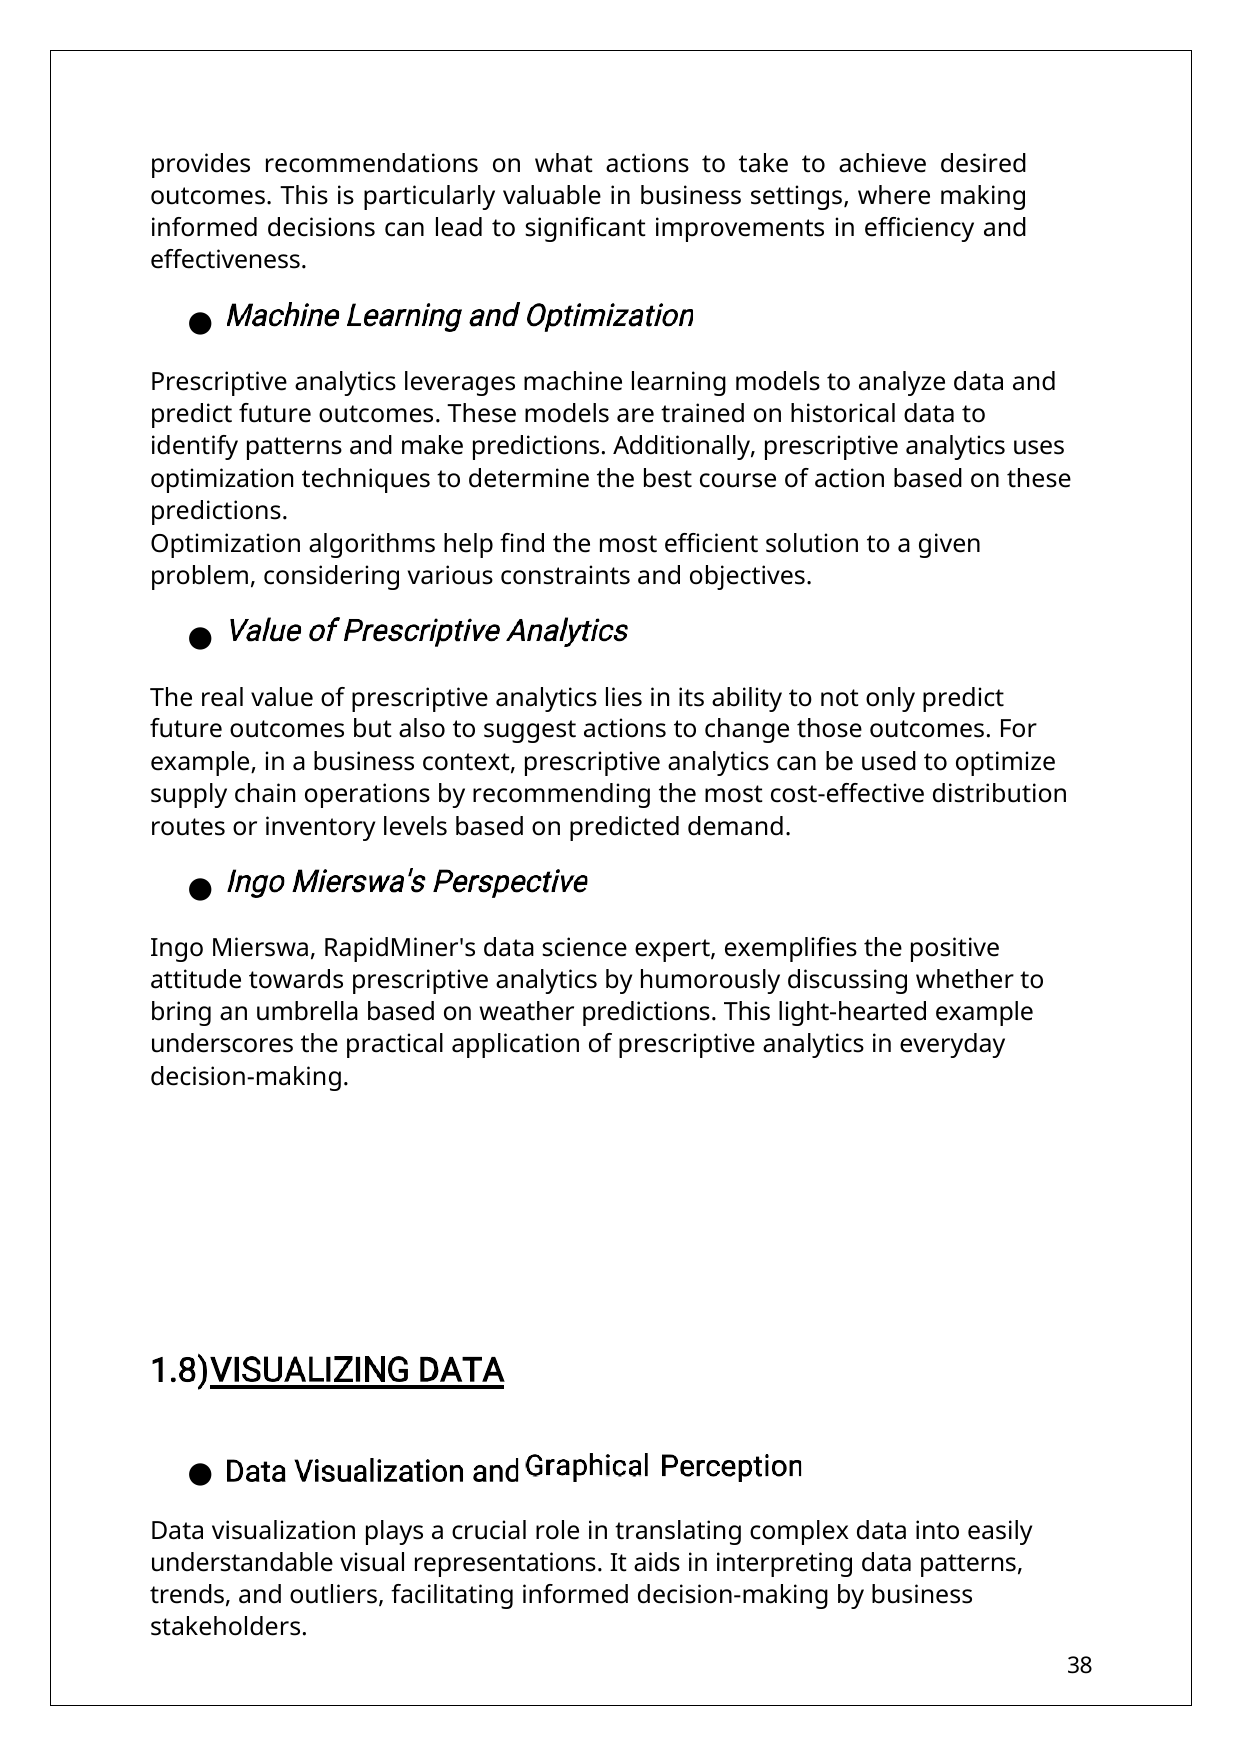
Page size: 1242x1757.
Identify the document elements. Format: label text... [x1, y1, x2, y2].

text Ingo Mierswa, RapidMiner's data science expert, exemplifies the positive attitude towards prescriptive analytics by humorously discussing whether to bring an umbrella based on weather predictions. This light-hearted example underscores the practical application of prescriptive analytics in everyday decision-making. [150, 931, 1080, 1093]
picture [365, 1356, 385, 1382]
text provides recommendations on what actions to take to achieve desired outcomes. This is particularly valuable in business settings, where making informed decisions can lead to significant improvements in efficiency and effectiveness. [150, 147, 1029, 276]
text Prescriptive analytics leverages machine learning models to analyze data and predict future outcomes. These models are trained on historical data to identify patterns and make predictions. Additionally, prescriptive analytics uses optimization techniques to determine the best course of action based on these predictions. [150, 365, 1080, 527]
text Optimization algorithms help find the most efficient solution to a given problem, considering various constraints and objectives. [150, 527, 1069, 591]
picture [230, 617, 628, 647]
picture [525, 1453, 648, 1482]
picture [242, 1356, 324, 1382]
text Data visualization plays a crucial role in translating complex data into easily understandable visual representations. It aids in interpreting data patterns, trends, and outliers, facilitating informed decision-making by business stakeholders. [150, 1513, 1080, 1643]
text The real value of prescriptive analytics lies in its ability to not only predict future outcomes but also to suggest actions to change those outcomes. For example, in a business context, prescriptive analytics can be used to optimize supply chain operations by recommending the most cost-effective distribution routes or inventory levels based on predicted demand. [150, 680, 1080, 842]
picture [388, 1356, 408, 1382]
picture [662, 1454, 802, 1482]
picture [179, 1353, 207, 1390]
picture [227, 868, 588, 898]
picture [227, 302, 693, 332]
picture [227, 1458, 519, 1482]
picture [334, 1356, 353, 1382]
